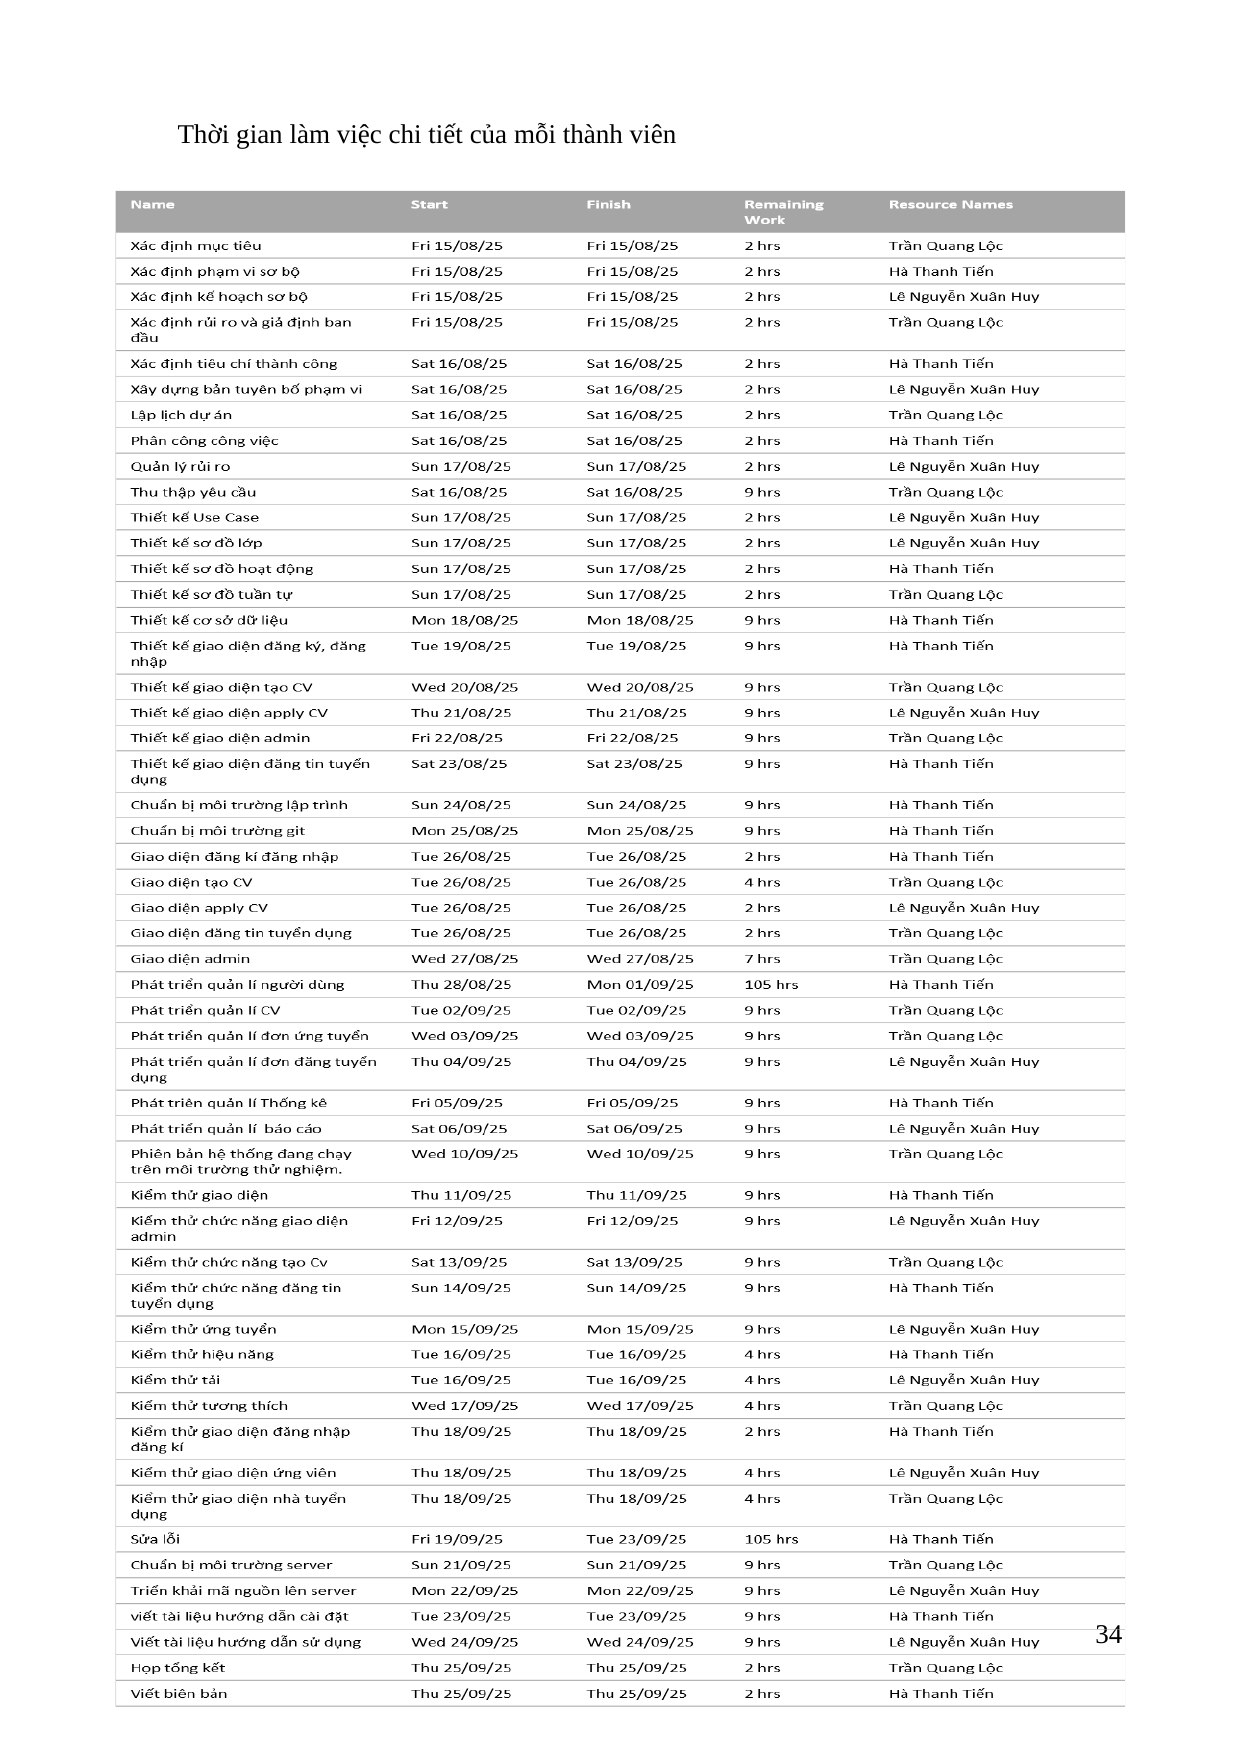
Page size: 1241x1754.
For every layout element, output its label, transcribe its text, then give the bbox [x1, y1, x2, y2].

text Thời gian làm việc chi tiết của mỗi thành viên [177, 841, 1122, 872]
picture [115, 900, 1125, 1754]
